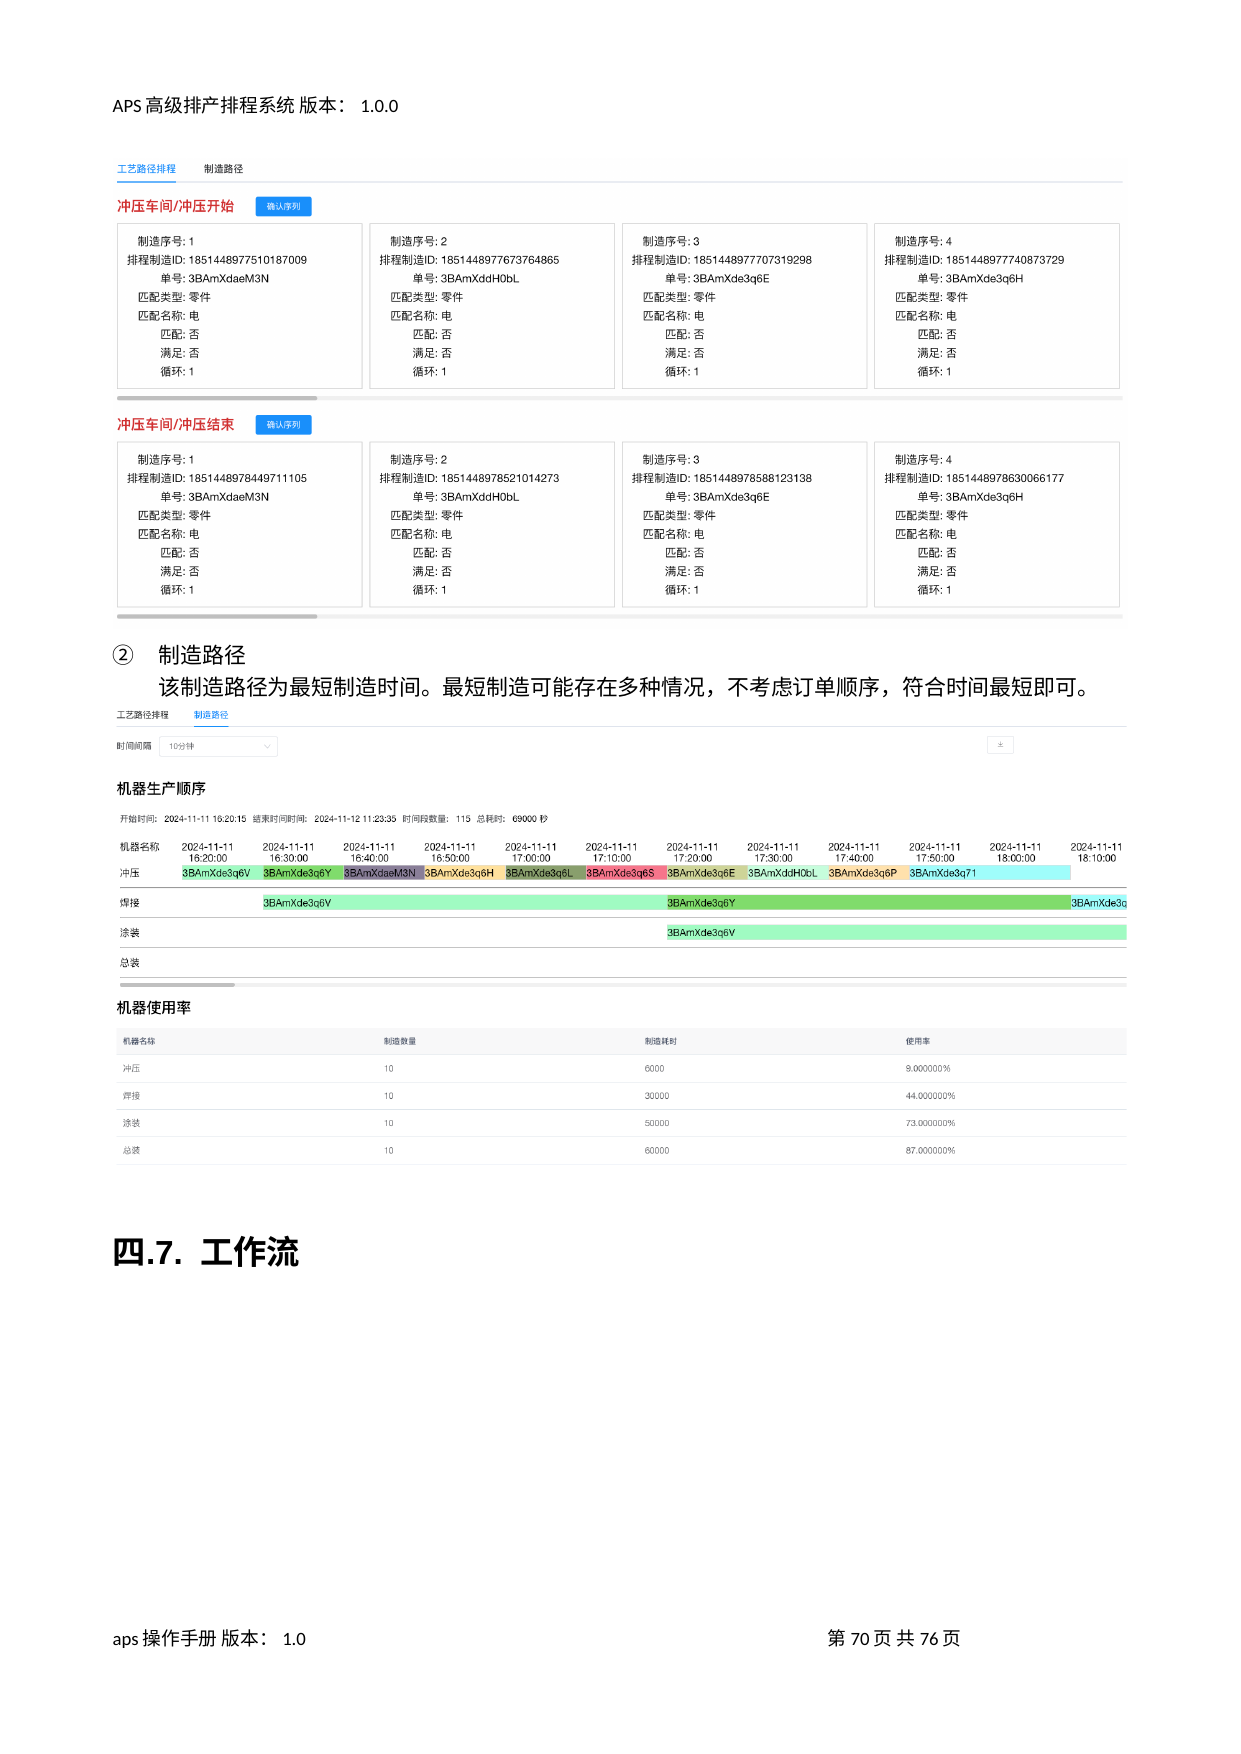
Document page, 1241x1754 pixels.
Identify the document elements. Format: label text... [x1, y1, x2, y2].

picture [112, 702, 1127, 1188]
subtitle 工作流 [112, 1217, 1128, 1282]
picture [112, 158, 1128, 629]
list 制造路径 [112, 637, 1128, 670]
list 该制造路径为最短制造时间。最短制造可能存在多种情况，不考虑订单顺序，符合时间最短即可。 [158, 670, 1128, 702]
